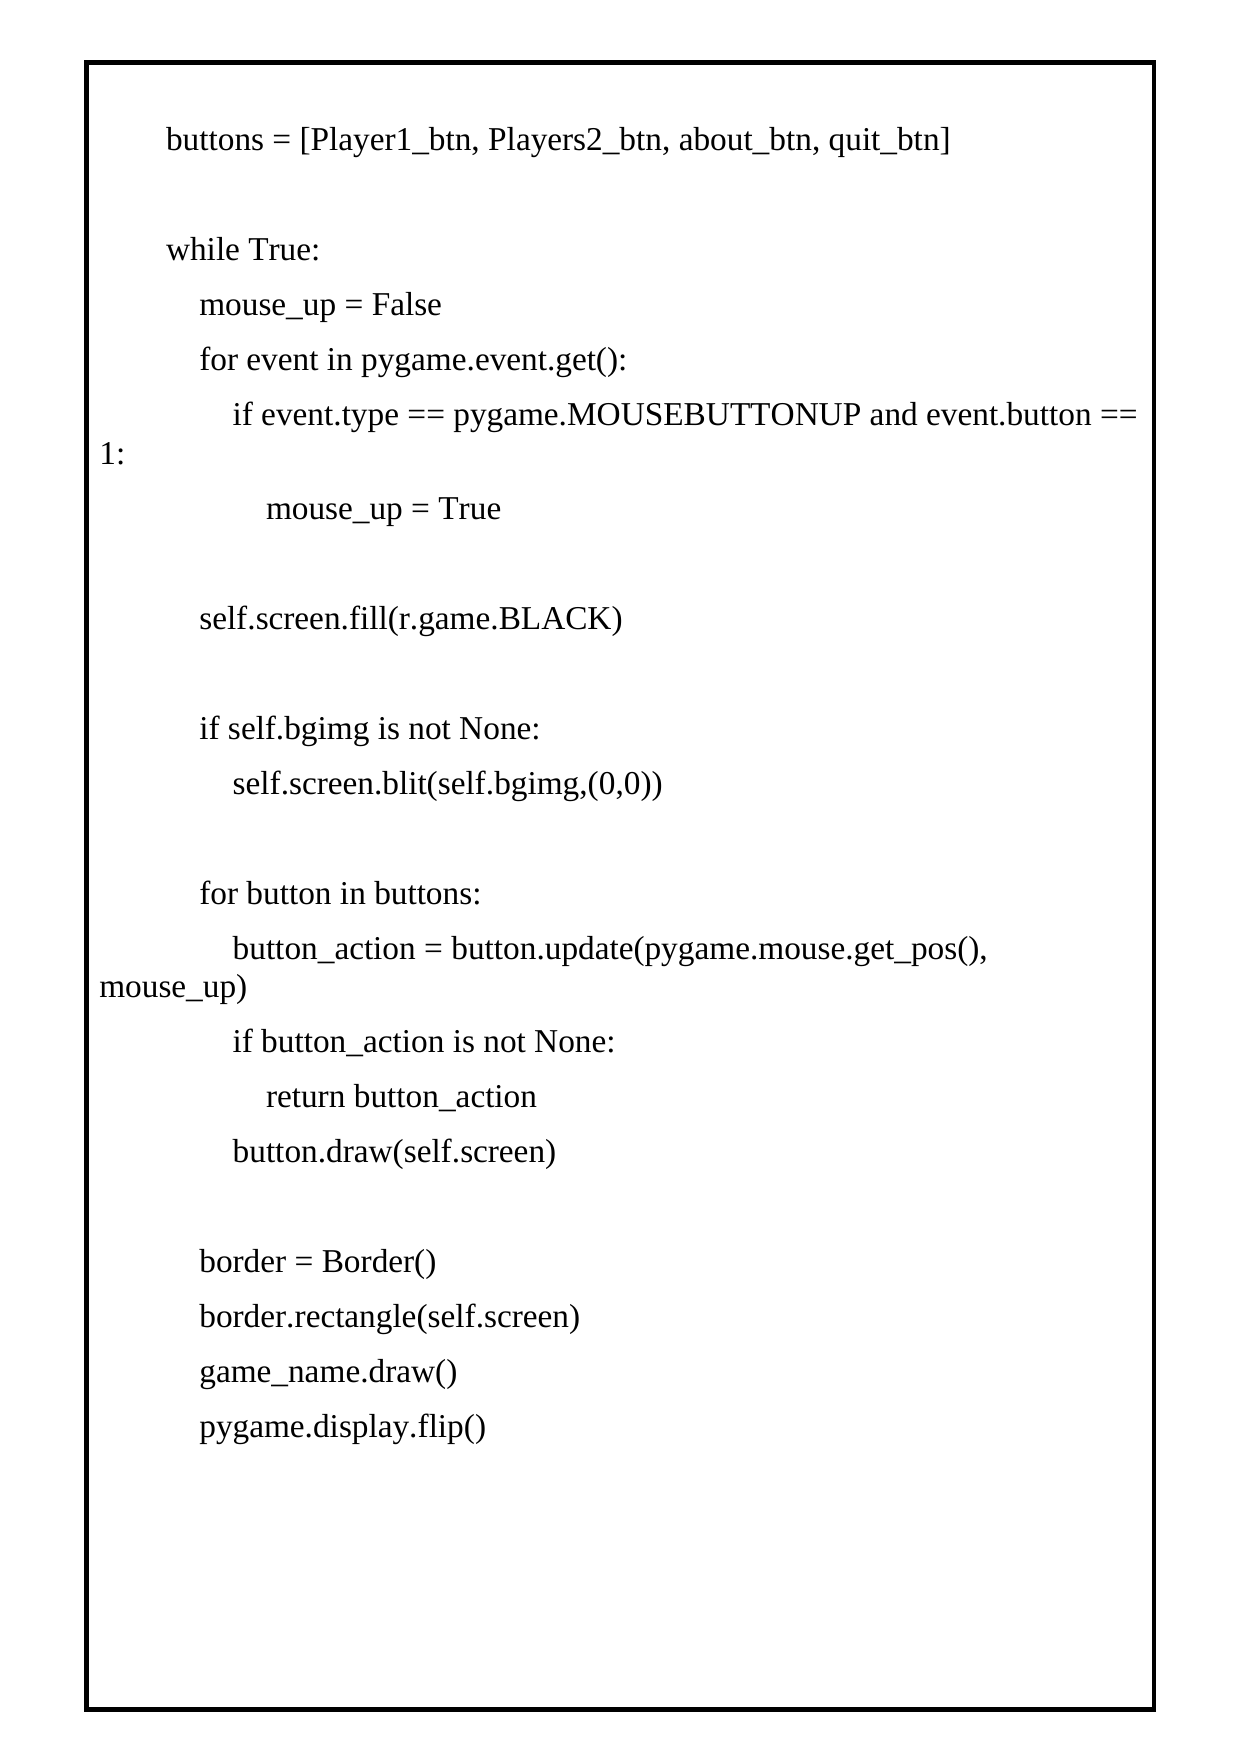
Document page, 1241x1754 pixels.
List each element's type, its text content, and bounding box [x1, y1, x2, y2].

text buttons = [Player1_btn, Players2_btn, about_btn, quit_btn] [99, 120, 1141, 158]
text while True: [99, 230, 1141, 268]
text return button_action [99, 1076, 1141, 1115]
text if self.bgimg is not None: [99, 708, 1141, 746]
text border.rectangle(self.screen) [99, 1296, 1141, 1335]
text mouse_up = True [99, 488, 1141, 526]
text self.screen.fill(r.game.BLACK) [99, 598, 1141, 636]
text button.draw(self.screen) [99, 1131, 1141, 1170]
text pygame.display.flip() [99, 1406, 1141, 1445]
text button_action = button.update(pygame.mouse.get_pos(), mouse_up) [99, 928, 1141, 1005]
text for event in pygame.event.get(): [99, 340, 1141, 378]
text if button_action is not None: [99, 1021, 1141, 1060]
text border = Border() [99, 1241, 1141, 1280]
text game_name.draw() [99, 1351, 1141, 1390]
text self.screen.blit(self.bgimg,(0,0)) [99, 763, 1141, 801]
text mouse_up = False [99, 285, 1141, 323]
text for button in buttons: [99, 873, 1141, 911]
text if event.type == pygame.MOUSEBUTTONUP and event.button == 1: [99, 395, 1141, 471]
